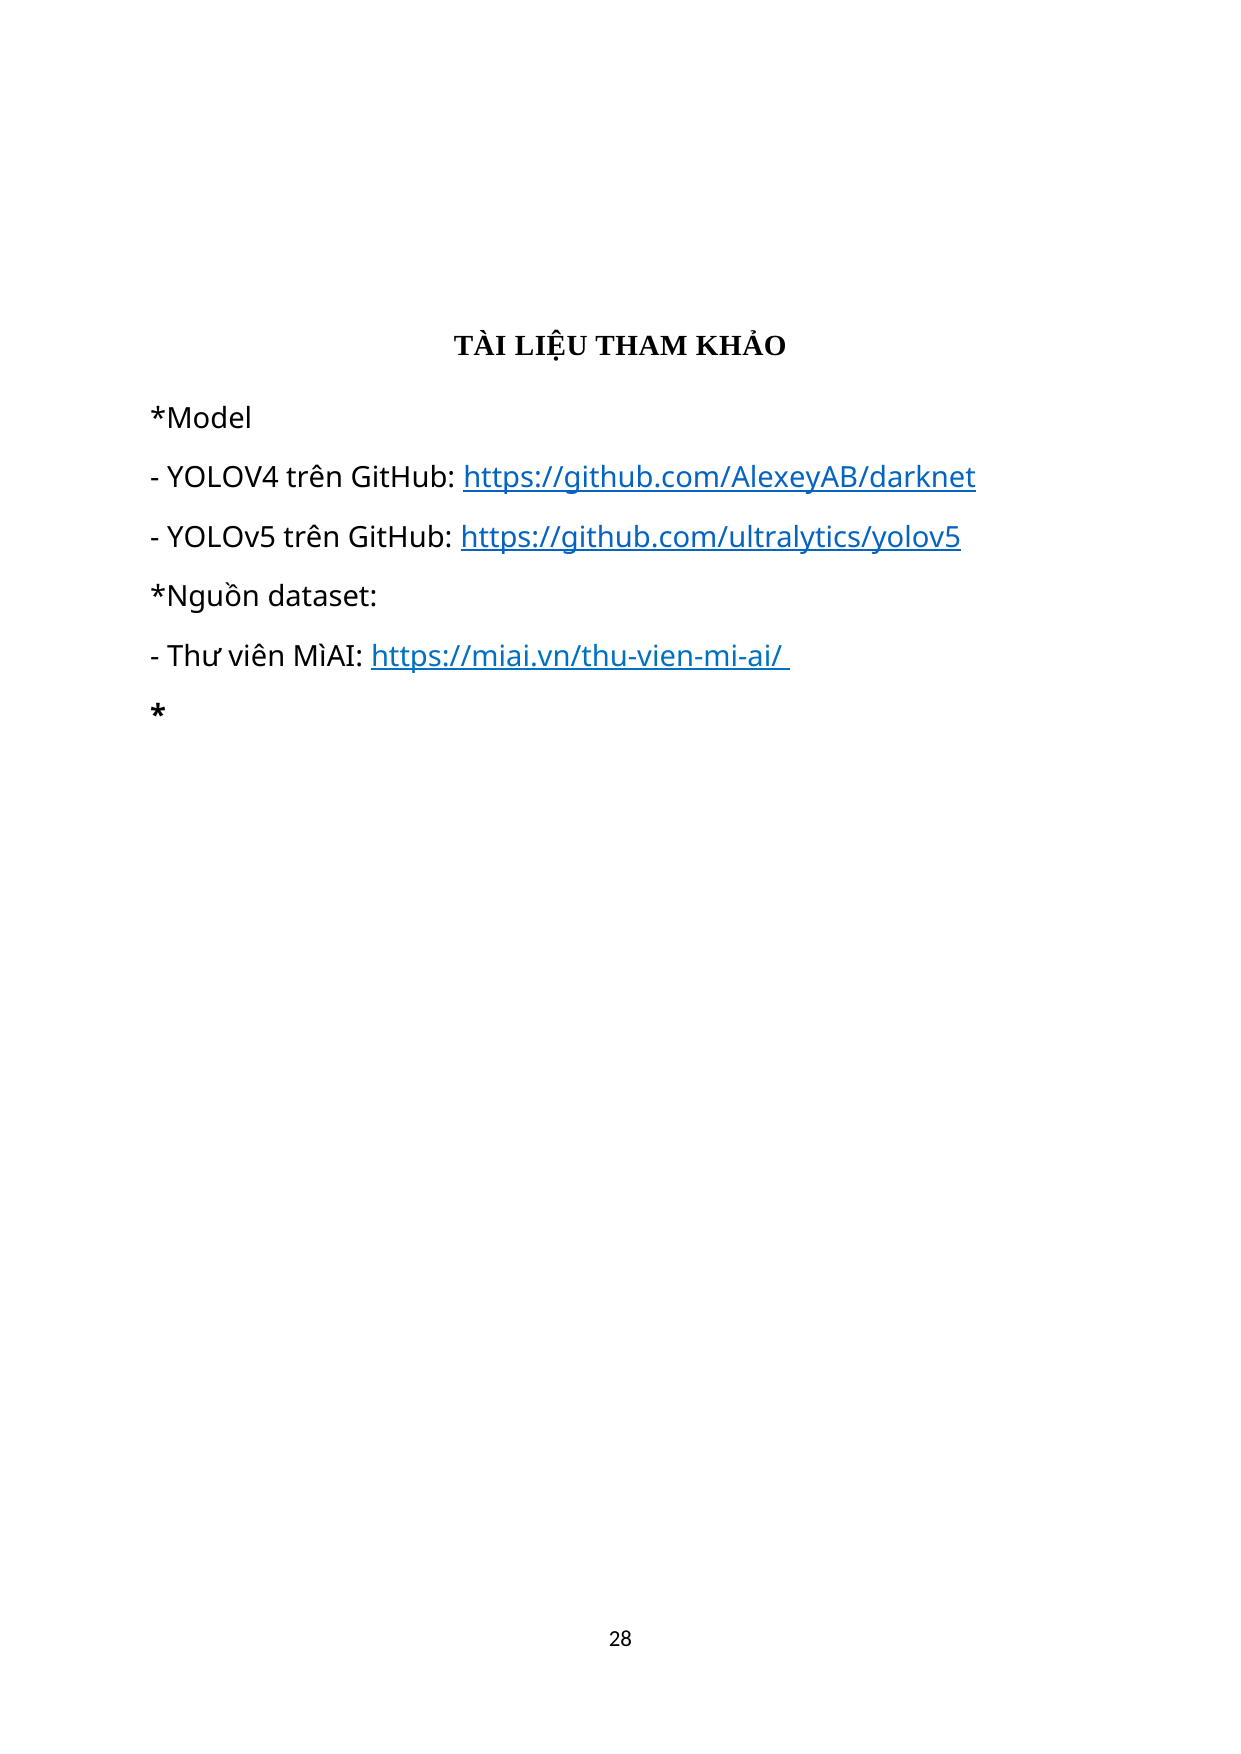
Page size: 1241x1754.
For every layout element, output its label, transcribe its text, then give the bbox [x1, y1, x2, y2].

text *Nguồn dataset: [150, 575, 1090, 615]
text - YOLOv5 trên GitHub: https://github.com/ultralytics/yolov5 [150, 516, 1090, 556]
title TÀI LIỆU THAM KHẢO [150, 328, 1090, 362]
text * [150, 694, 1090, 734]
text - Thư viên MìAI: https://miai.vn/thu-vien-mi-ai/ [150, 635, 1090, 674]
text *Model [150, 397, 1090, 437]
text - YOLOV4 trên GitHub: https://github.com/AlexeyAB/darknet [150, 456, 1090, 496]
